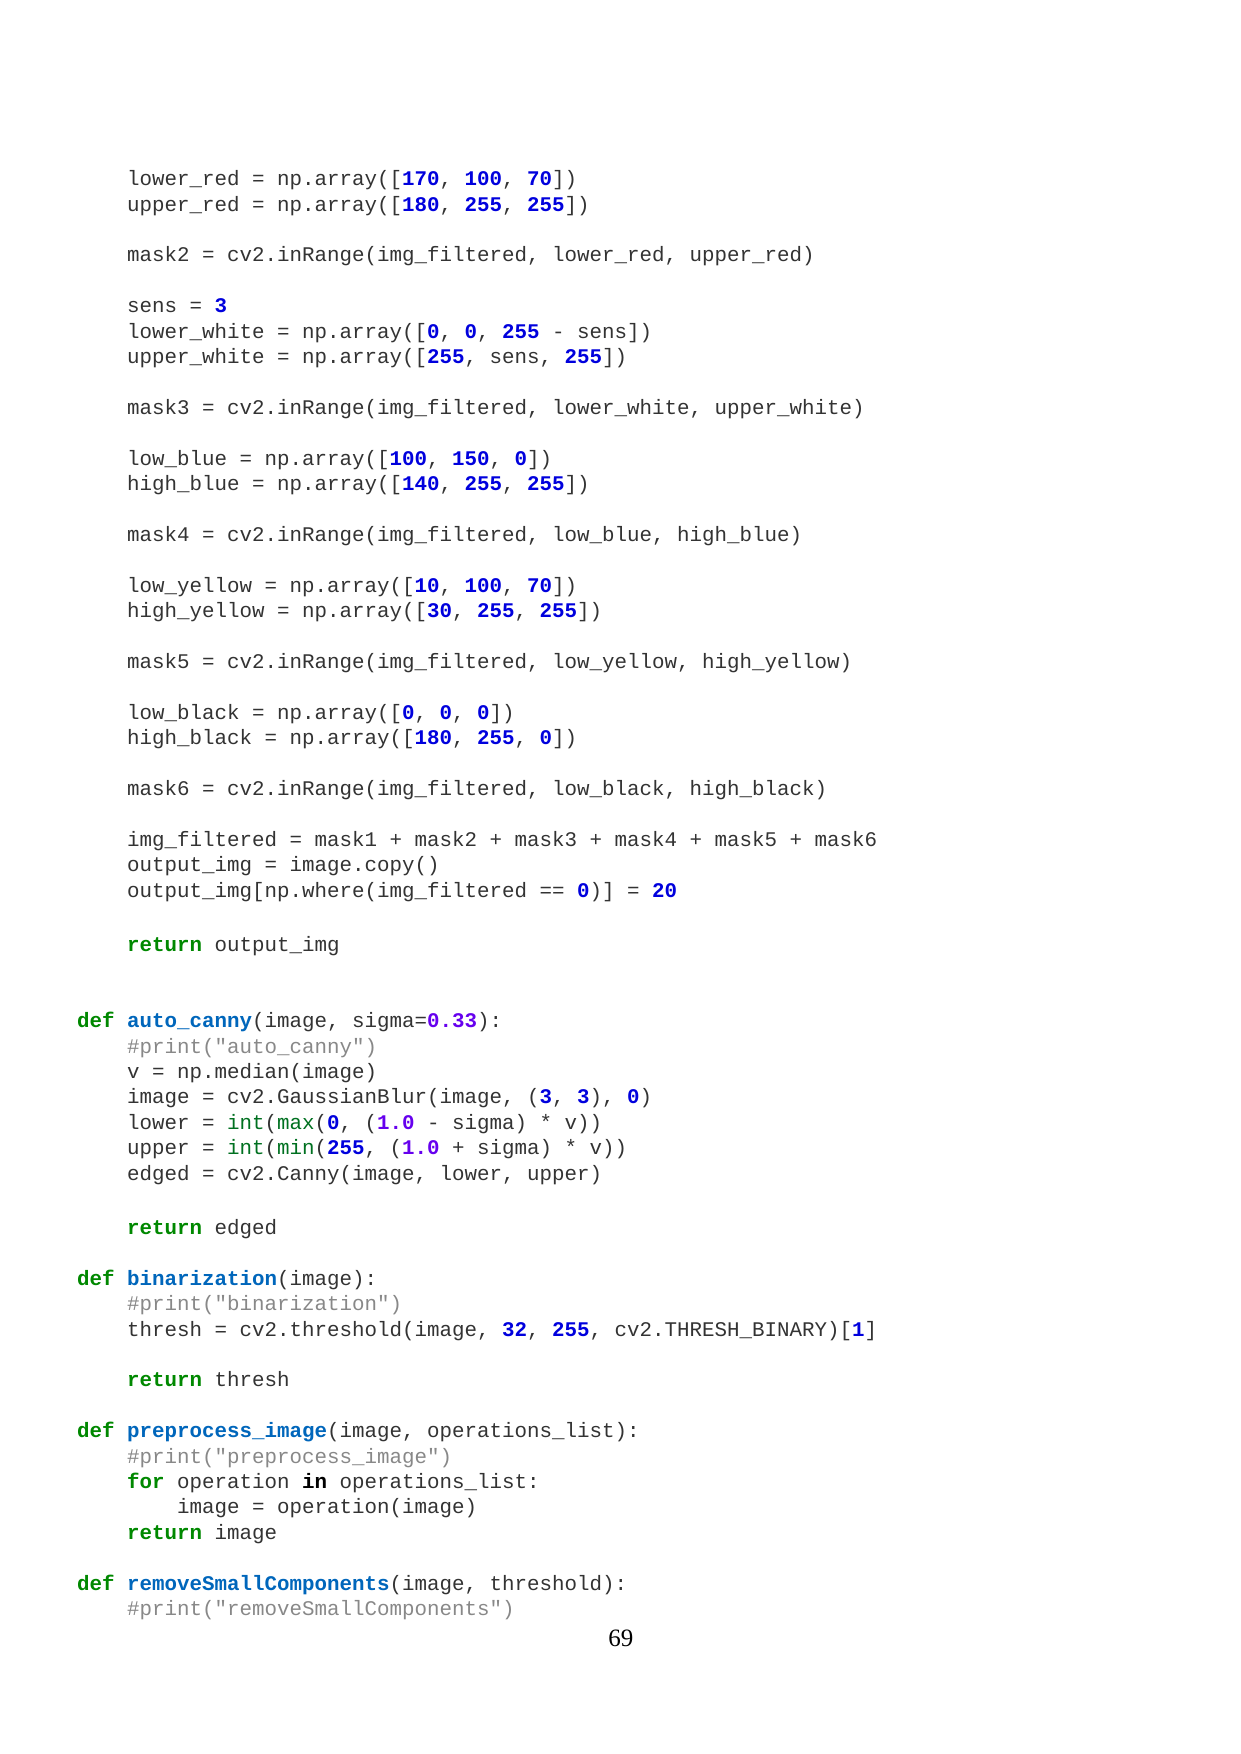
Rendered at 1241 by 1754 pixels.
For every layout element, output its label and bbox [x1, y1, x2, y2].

table_header [66, 141, 1176, 1622]
